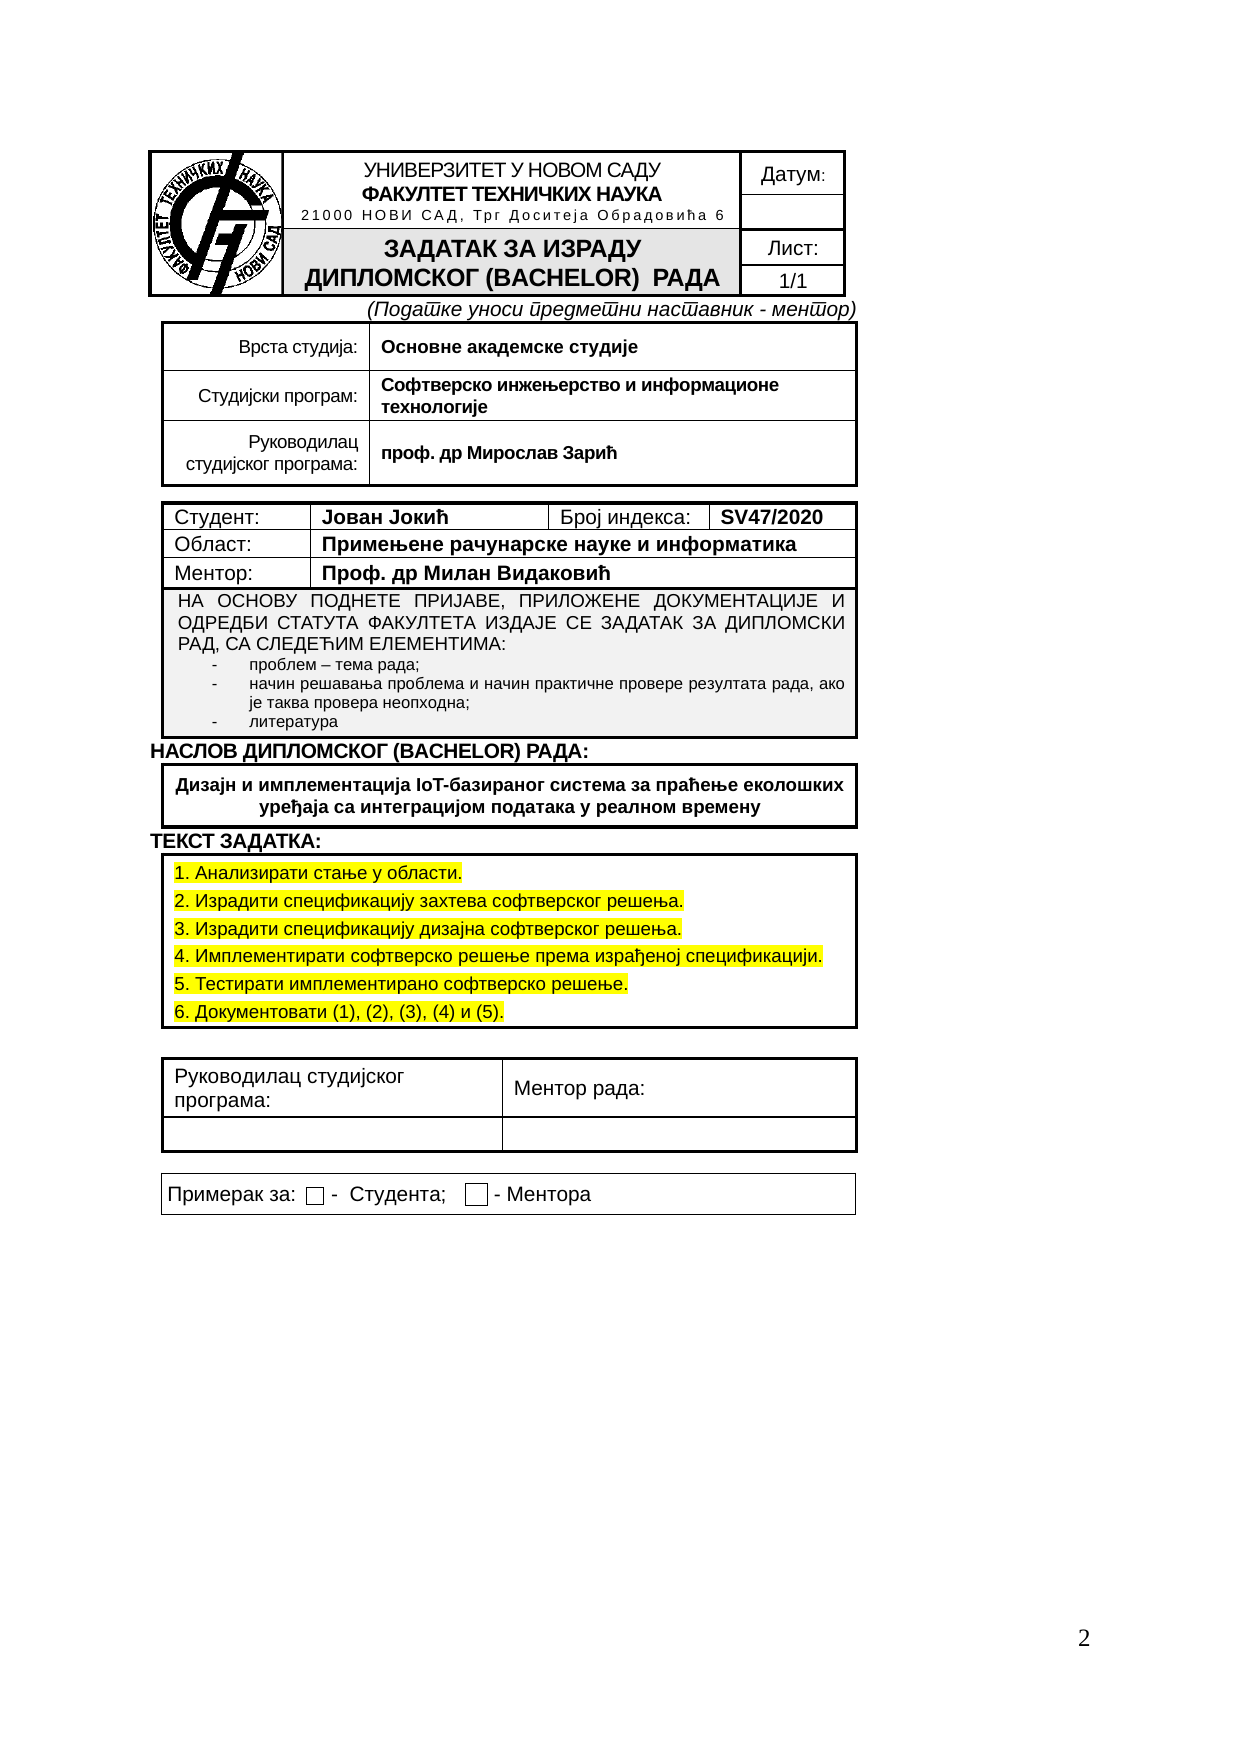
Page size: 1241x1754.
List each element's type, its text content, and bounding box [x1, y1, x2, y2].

table_cell ЗАДАТАК ЗА ИЗРАДУ ДИПЛОМСКОГ (BACHELOR) РАДА [284, 229, 739, 294]
text НАСЛОВ ДИПЛОМСКОГ (BACHELOR) РАДА: [150, 739, 1090, 763]
table_header Број индекса: [549, 505, 709, 529]
table_cell НА ОСНОВУ ПОДНЕТЕ ПРИЈАВЕ, ПРИЛОЖЕНЕ ДОКУМЕНТАЦИЈЕ И ОДРЕДБИ СТАТУТА ФАКУЛТЕТА ИЗДАЈЕ СЕ ЗАДАТАК ЗА ДИПЛОМСКИ РАД, СА СЛЕДЕЋИМ ЕЛЕМЕНТИМА: проблем – тема рада; начин решавања проблема и начин практичне провере резултата рада, ако је таква провера неопходна; литература [164, 590, 855, 736]
table_header Основне академске студије [370, 324, 855, 370]
table_header Примерак за: - Студента; - Ментора [162, 1174, 855, 1214]
table_cell Ментор: [164, 558, 310, 587]
table_cell [742, 195, 843, 228]
table_cell Лист: [742, 231, 843, 264]
table_header Дизајн и имплементација IoT-базираног система за праћење еколошких уређаја са интеграцијом података у реалном времену [164, 766, 855, 825]
table_header Студент: [164, 505, 310, 529]
table_header 1. Анализирати стање у области. 2. Израдити спецификацију захтева софтверског решења. 3. Израдити спецификацију дизајна софтверског решења. 4. Имплементирати софтверско решење према израђеној спецификацији. 5. Тестирати имплементирано софтверско решење. 6. Документовати (1), (2), (3), (4) и (5). [164, 856, 855, 1026]
picture [153, 153, 282, 294]
table_cell [503, 1118, 855, 1150]
table_header Датум: [742, 153, 843, 194]
table_cell 1/1 [742, 266, 843, 294]
table_header УНИВЕРЗИТЕТ У НОВОМ САДУ ФАКУЛТЕТ ТЕХНИЧКИХ НАУКА 21000 НОВИ САД, Трг Доситеја Обрадовића 6 [284, 153, 739, 228]
table_cell Област: [164, 530, 310, 557]
text ТЕКСТ ЗАДАТКА: [150, 828, 1090, 852]
table_cell Софтверско инжењерство и информационе технологије [370, 371, 855, 419]
table_cell проф. др Мирослав Зарић [370, 421, 855, 484]
table_header Руководилац студијског програма: [164, 1060, 502, 1116]
table_cell Примењене рачунарске науке и информатика [311, 530, 855, 557]
table_cell Проф. др Милан Видаковић [311, 558, 855, 587]
table_header Јован Јокић [311, 505, 548, 529]
table_header Ментор рада: [503, 1060, 855, 1116]
table_header Врста студија: [164, 324, 369, 370]
text (Податке уноси предметни наставник - ментор) [150, 297, 859, 321]
table_cell Студијски програм: [164, 371, 369, 419]
table_cell [164, 1118, 502, 1150]
table_header SV47/2020 [710, 505, 855, 529]
table_cell Руководилац студијског програма: [164, 421, 369, 484]
